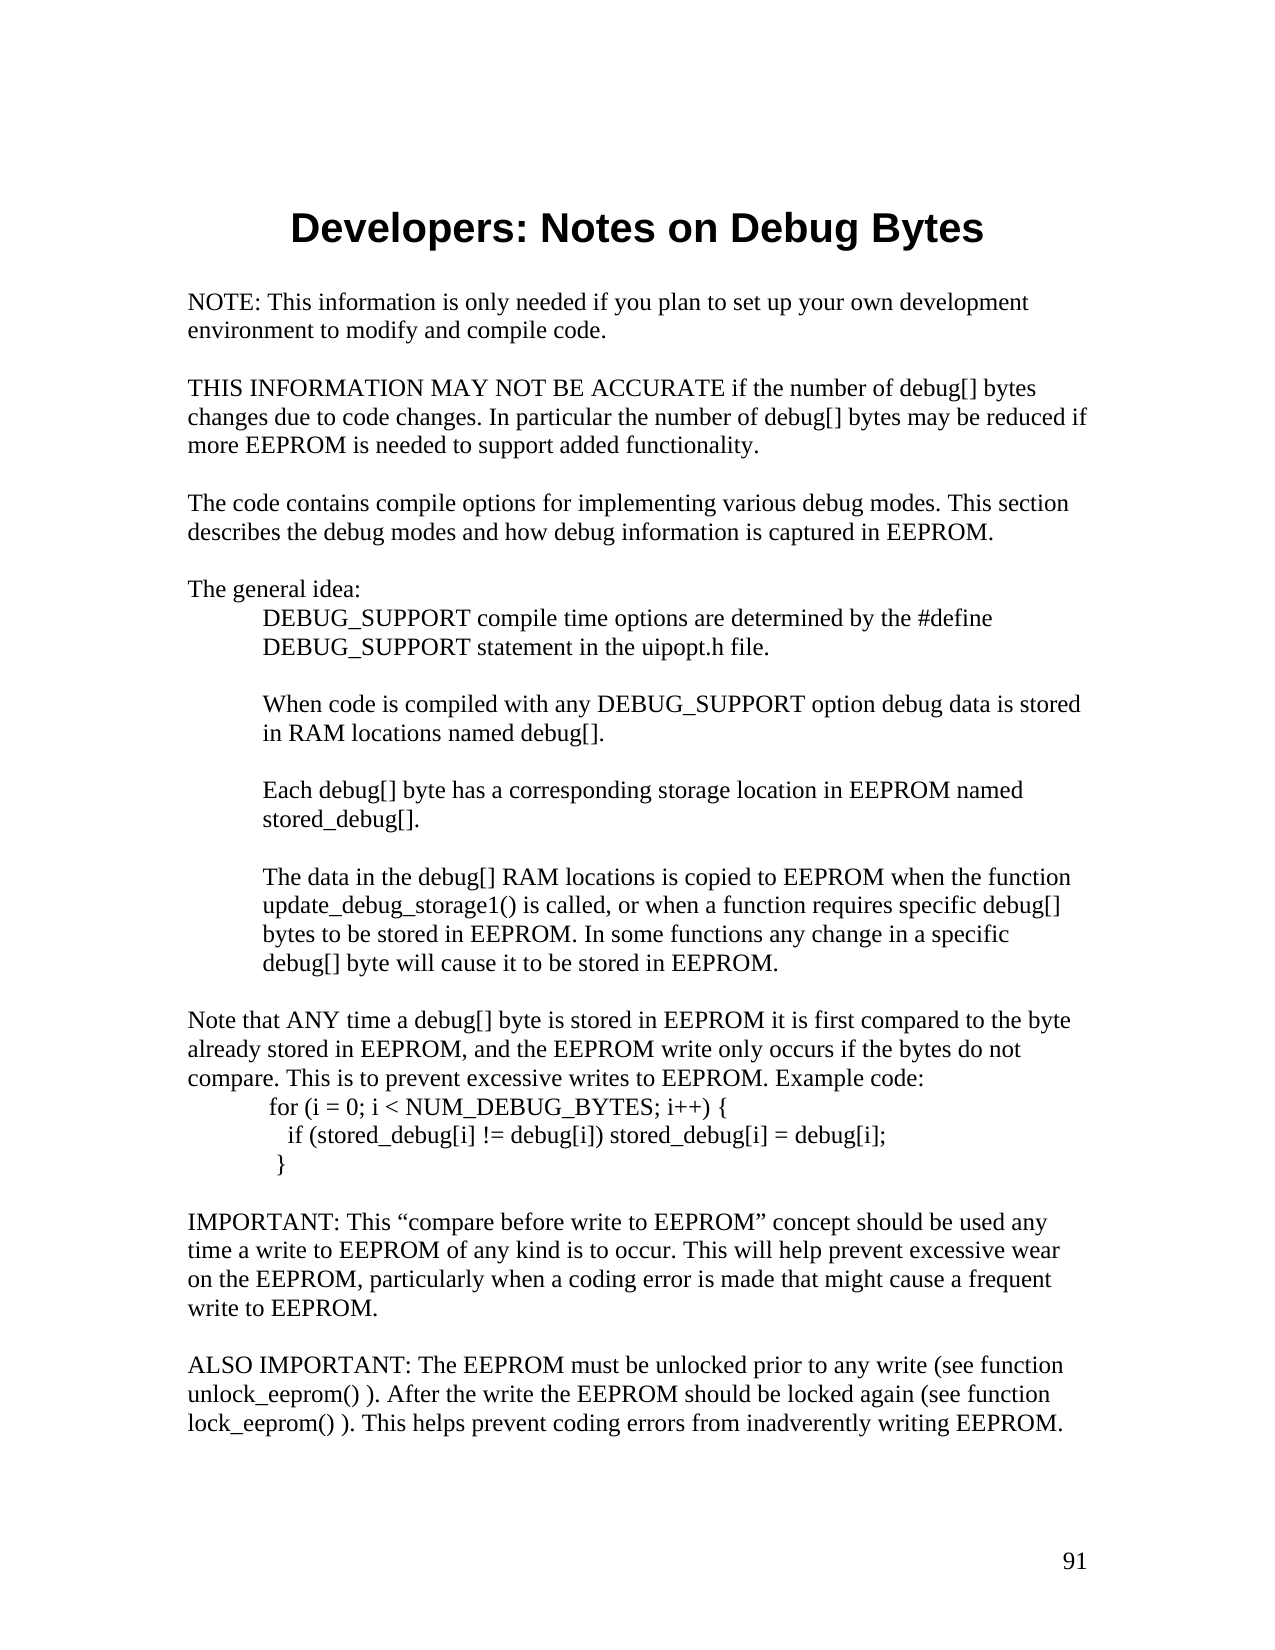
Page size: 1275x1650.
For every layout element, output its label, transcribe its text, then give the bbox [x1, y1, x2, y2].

text The general idea: [187, 574, 1087, 603]
text The data in the debug[] RAM locations is copied to EEPROM when the function update_debug_storage1() is called, or when a function requires specific debug[] bytes to be stored in EEPROM. In some functions any change in a specific debug[] byte will cause it to be stored in EEPROM. [262, 862, 1087, 977]
text THIS INFORMATION MAY NOT BE ACCURATE if the number of debug[] bytes changes due to code changes. In particular the number of debug[] bytes may be reduced if more EEPROM is needed to support added functionality. [187, 373, 1087, 459]
text Each debug[] byte has a corresponding storage location in EEPROM named stored_debug[]. [262, 775, 1087, 833]
text DEBUG_SUPPORT compile time options are determined by the #define DEBUG_SUPPORT statement in the uipopt.h file. [262, 603, 1087, 660]
text if (stored_debug[i] != debug[i]) stored_debug[i] = debug[i]; [262, 1120, 1087, 1149]
text The code contains compile options for implementing various debug modes. This section describes the debug modes and how debug information is captured in EEPROM. [187, 488, 1087, 545]
text Note that ANY time a debug[] byte is stored in EEPROM it is first compared to the byte already stored in EEPROM, and the EEPROM write only occurs if the bytes do not compare. This is to prevent excessive writes to EEPROM. Example code: [187, 1005, 1087, 1092]
text When code is compiled with any DEBUG_SUPPORT option debug data is stored in RAM locations named debug[]. [262, 689, 1087, 747]
text NOTE: This information is only needed if you plan to set up your own development environment to modify and compile code. [187, 287, 1087, 344]
text for (i = 0; i < NUM_DEBUG_BYTES; i++) { [262, 1092, 1087, 1120]
text } [262, 1149, 1087, 1178]
text ALSO IMPORTANT: The EEPROM must be unlocked prior to any write (see function unlock_eeprom() ). After the write the EEPROM should be locked again (see function lock_eeprom() ). This helps prevent coding errors from inadverently writing EEPROM. [187, 1350, 1087, 1437]
text IMPORTANT: This “compare before write to EEPROM” concept should be used any time a write to EEPROM of any kind is to occur. This will help prevent excessive wear on the EEPROM, particularly when a coding error is made that might cause a frequent write to EEPROM. [187, 1207, 1087, 1322]
subtitle Developers: Notes on Debug Bytes [187, 204, 1087, 252]
